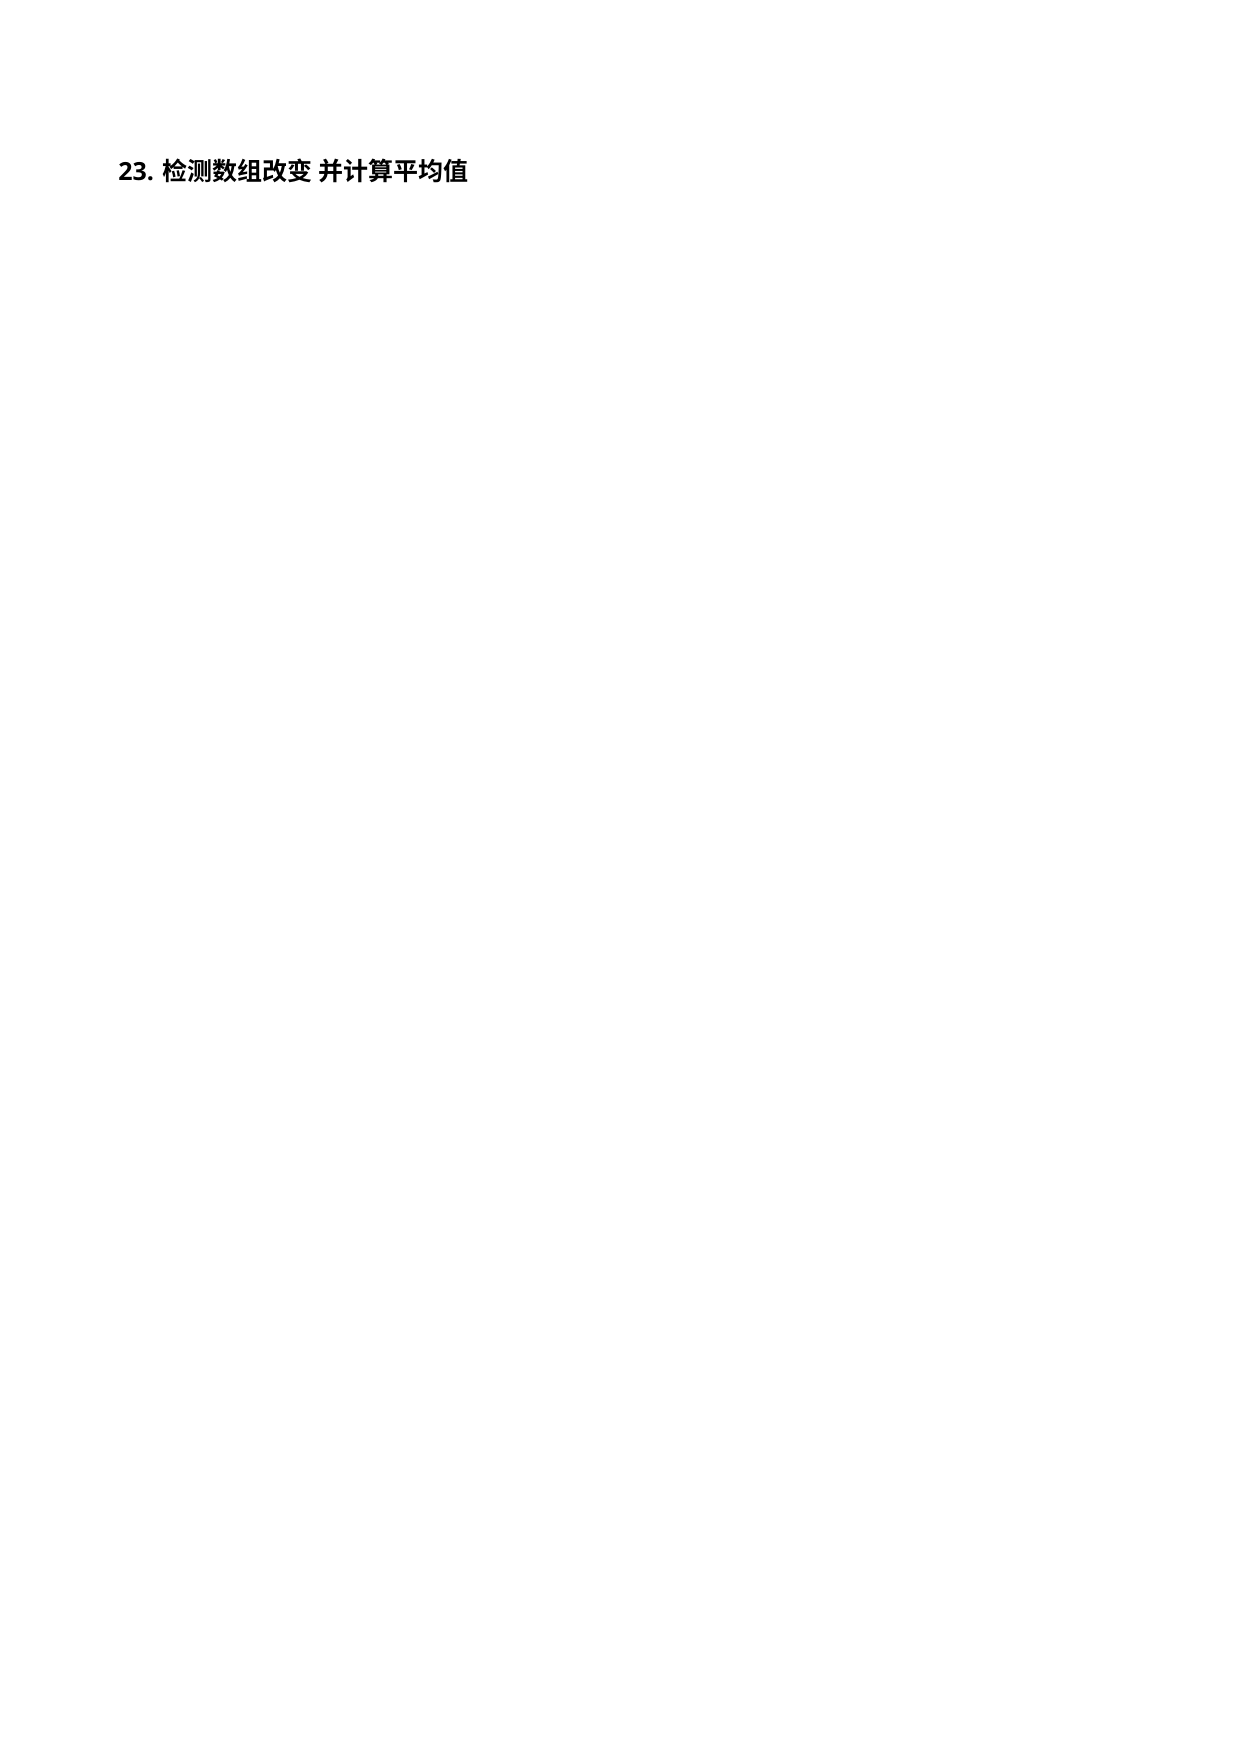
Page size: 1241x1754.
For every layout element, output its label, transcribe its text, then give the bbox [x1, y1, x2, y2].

list 检测数组改变 并计算平均值 [110, 151, 1158, 190]
